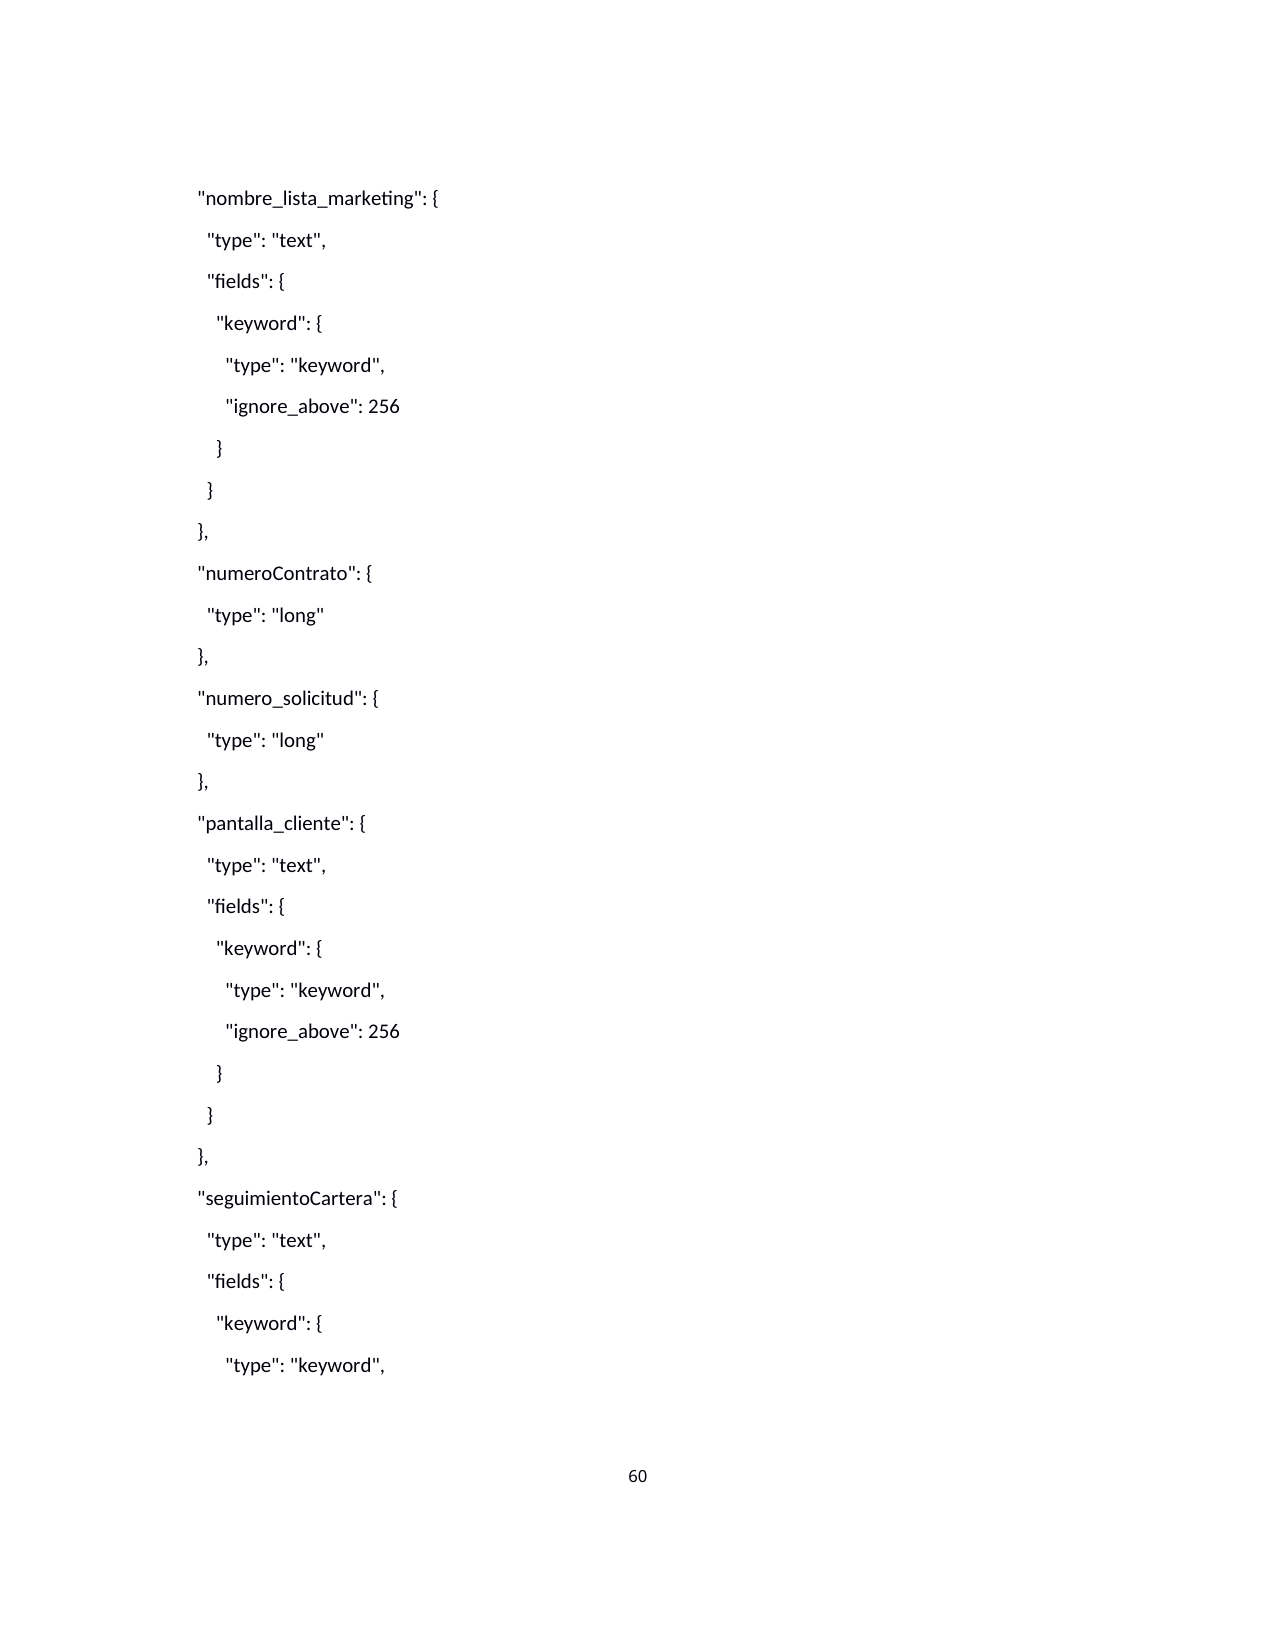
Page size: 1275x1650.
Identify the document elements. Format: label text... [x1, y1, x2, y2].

text "keyword": { [150, 935, 1200, 961]
text } [150, 477, 1200, 502]
text } [150, 1060, 1200, 1086]
text "ignore_above": 256 [150, 1018, 1200, 1044]
text "nombre_lista_marketing": { [150, 185, 1200, 211]
text "type": "text", [150, 1227, 1200, 1252]
text "numeroContrato": { [150, 560, 1200, 586]
text "keyword": { [150, 1310, 1200, 1336]
text "fields": { [150, 1268, 1200, 1294]
text "type": "keyword", [150, 352, 1200, 377]
text "type": "text", [150, 852, 1200, 877]
text } [150, 435, 1200, 461]
text "type": "long" [150, 727, 1200, 752]
text "keyword": { [150, 310, 1200, 336]
text "pantalla_cliente": { [150, 810, 1200, 836]
text "type": "keyword", [150, 977, 1200, 1002]
text "ignore_above": 256 [150, 393, 1200, 419]
text "fields": { [150, 893, 1200, 919]
text }, [150, 1143, 1200, 1169]
text "type": "text", [150, 227, 1200, 252]
text }, [150, 518, 1200, 544]
text }, [150, 768, 1200, 794]
text "fields": { [150, 268, 1200, 294]
text "numero_solicitud": { [150, 685, 1200, 711]
text "seguimientoCartera": { [150, 1185, 1200, 1211]
text } [150, 1102, 1200, 1127]
text "type": "long" [150, 602, 1200, 627]
text "type": "keyword", [150, 1352, 1200, 1377]
text }, [150, 643, 1200, 669]
